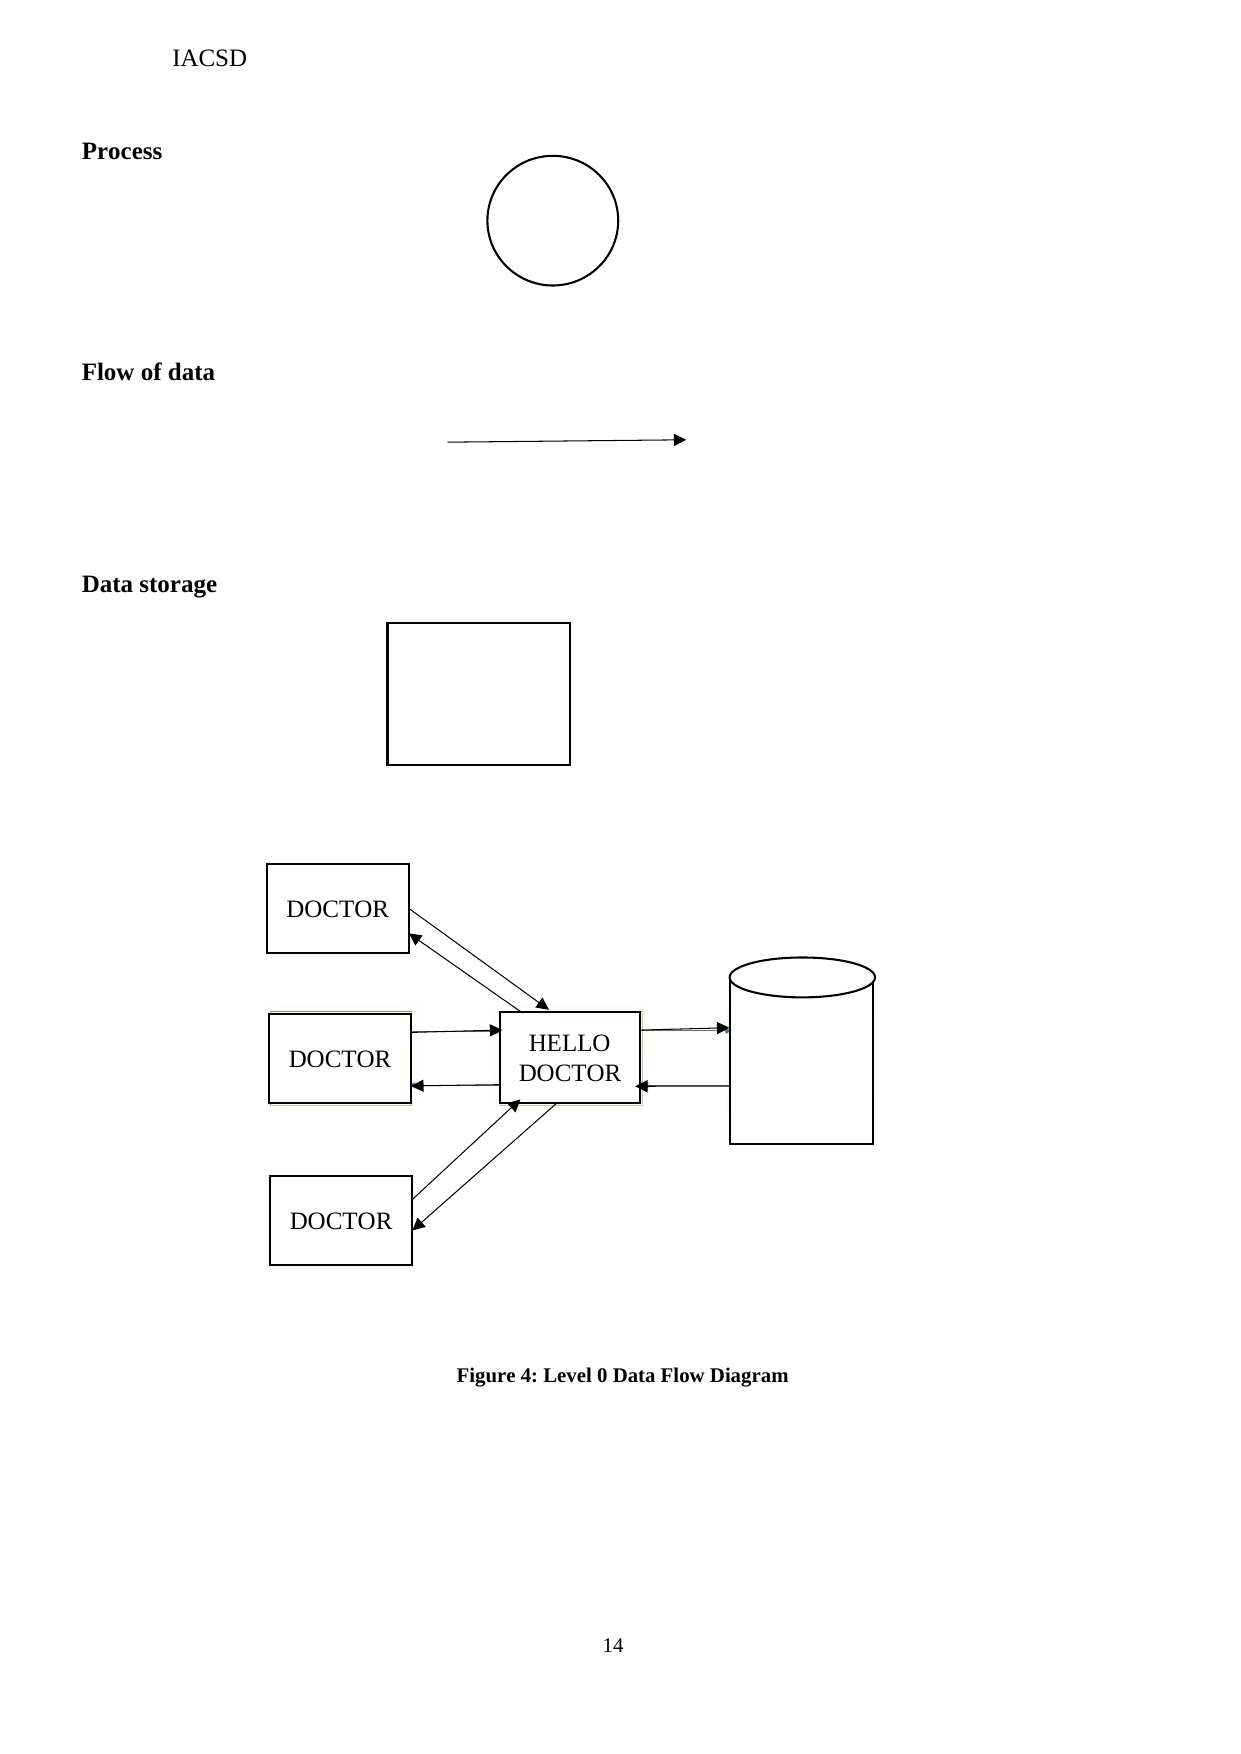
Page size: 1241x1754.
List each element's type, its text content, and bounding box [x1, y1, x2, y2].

picture [516, 1104, 553, 1113]
picture [412, 1031, 499, 1085]
text Data storage [82, 569, 1174, 598]
text Flow of data [82, 357, 1174, 386]
text Figure 4: Level 0 Data Flow Diagram [82, 1363, 788, 1387]
text Process [82, 136, 1174, 164]
picture [511, 1003, 729, 1029]
picture [641, 1029, 729, 1085]
picture [548, 1087, 729, 1113]
picture [874, 1003, 879, 1113]
picture [267, 1003, 517, 1113]
